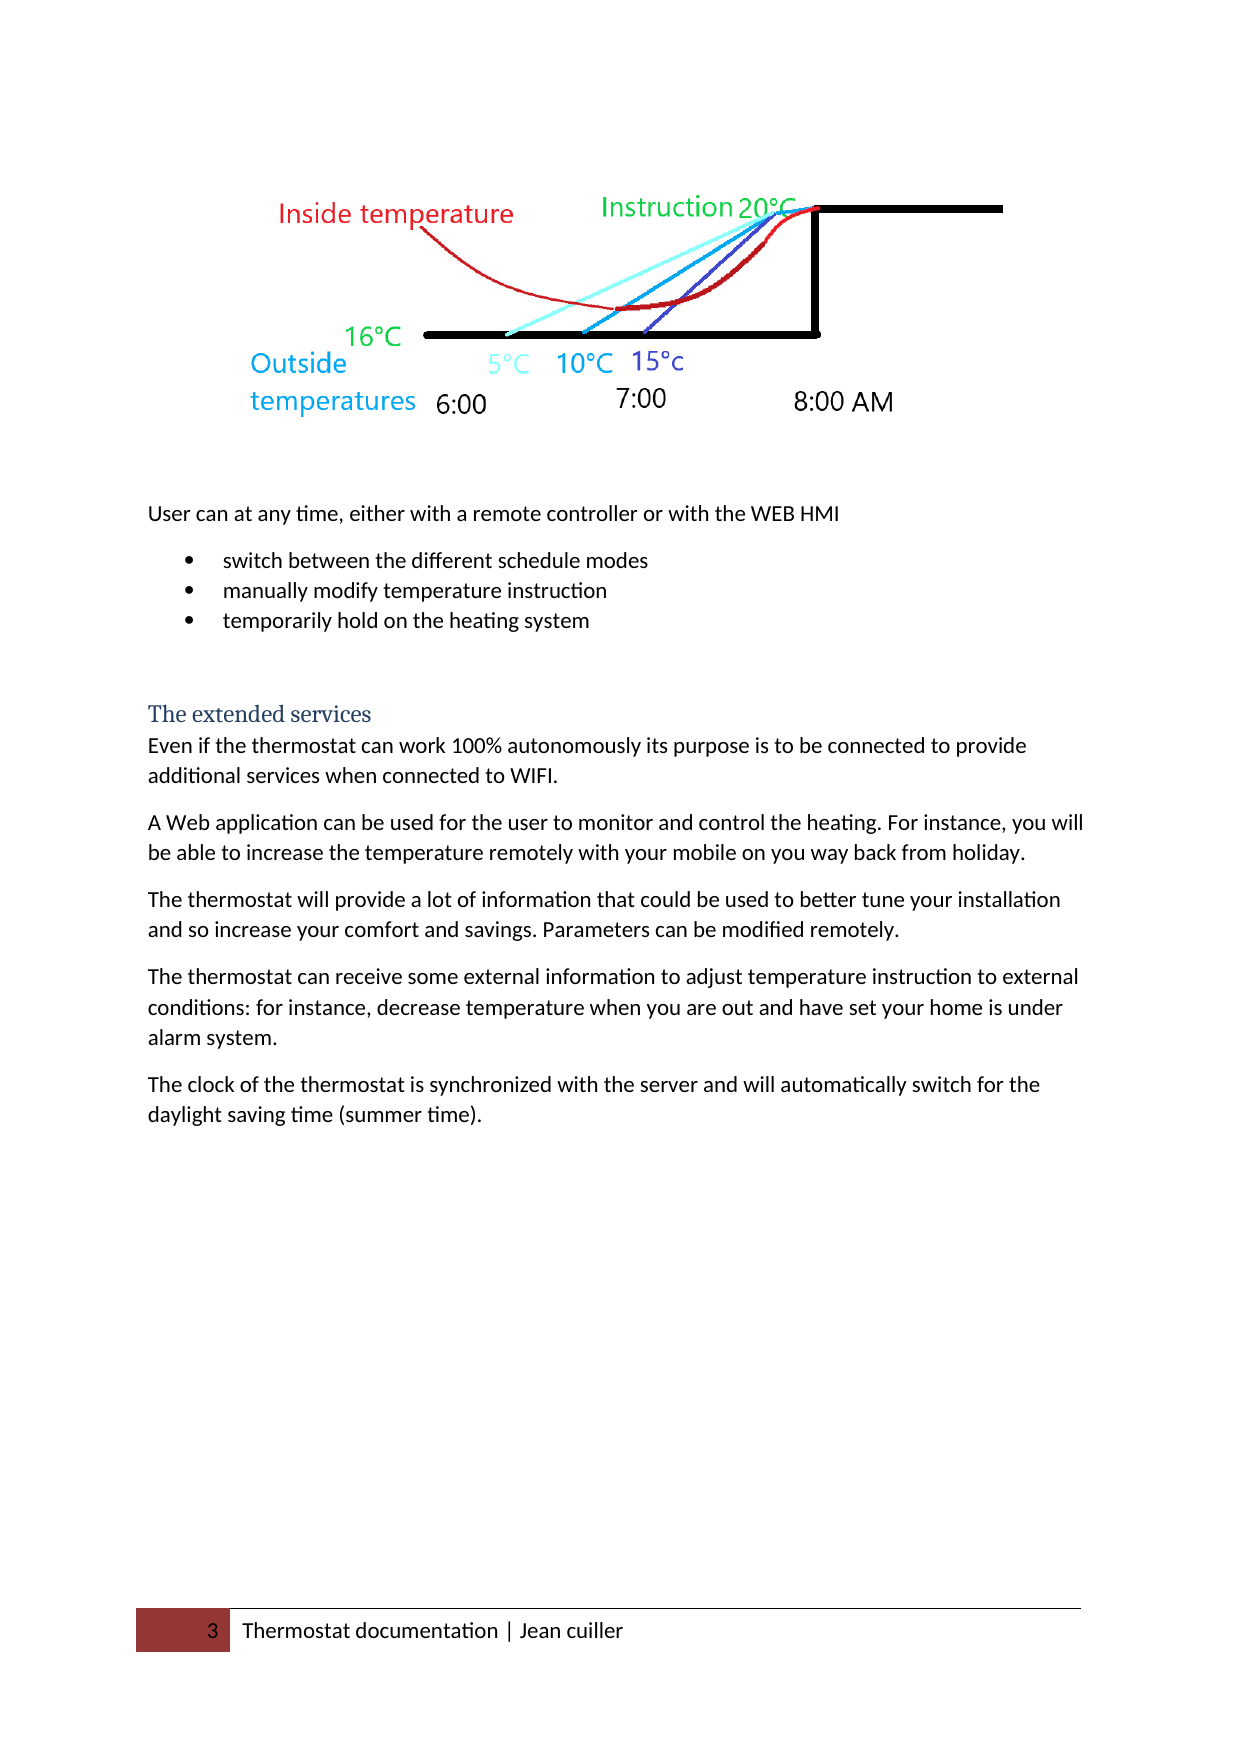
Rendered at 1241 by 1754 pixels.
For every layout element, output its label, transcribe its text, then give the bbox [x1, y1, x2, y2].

text User can at any time, either with a remote controller or with the WEB HMI [148, 499, 1093, 527]
picture [237, 147, 1003, 434]
list manually modify temperature instruction [185, 576, 1093, 604]
list switch between the different schedule modes [185, 546, 1093, 574]
text The thermostat can receive some external information to adjust temperature instruction to external conditions: for instance, decrease temperature when you are out and have set your home is under alarm system. [148, 962, 1093, 1051]
subtitle The extended services [148, 700, 1093, 729]
text The thermostat will provide a lot of information that could be used to better tune your installation and so increase your comfort and savings. Parameters can be modified remotely. [148, 885, 1093, 943]
text The clock of the thermostat is synchronized with the server and will automatically switch for the daylight saving time (summer time). [148, 1070, 1093, 1128]
text A Web application can be used for the user to monitor and control the heating. For instance, you will be able to increase the temperature remotely with your mobile on you way back from holiday. [148, 808, 1093, 866]
text Even if the thermostat can work 100% autonomously its purpose is to be connected to provide additional services when connected to WIFI. [148, 731, 1093, 789]
list temporarily hold on the heating system [185, 606, 1093, 634]
